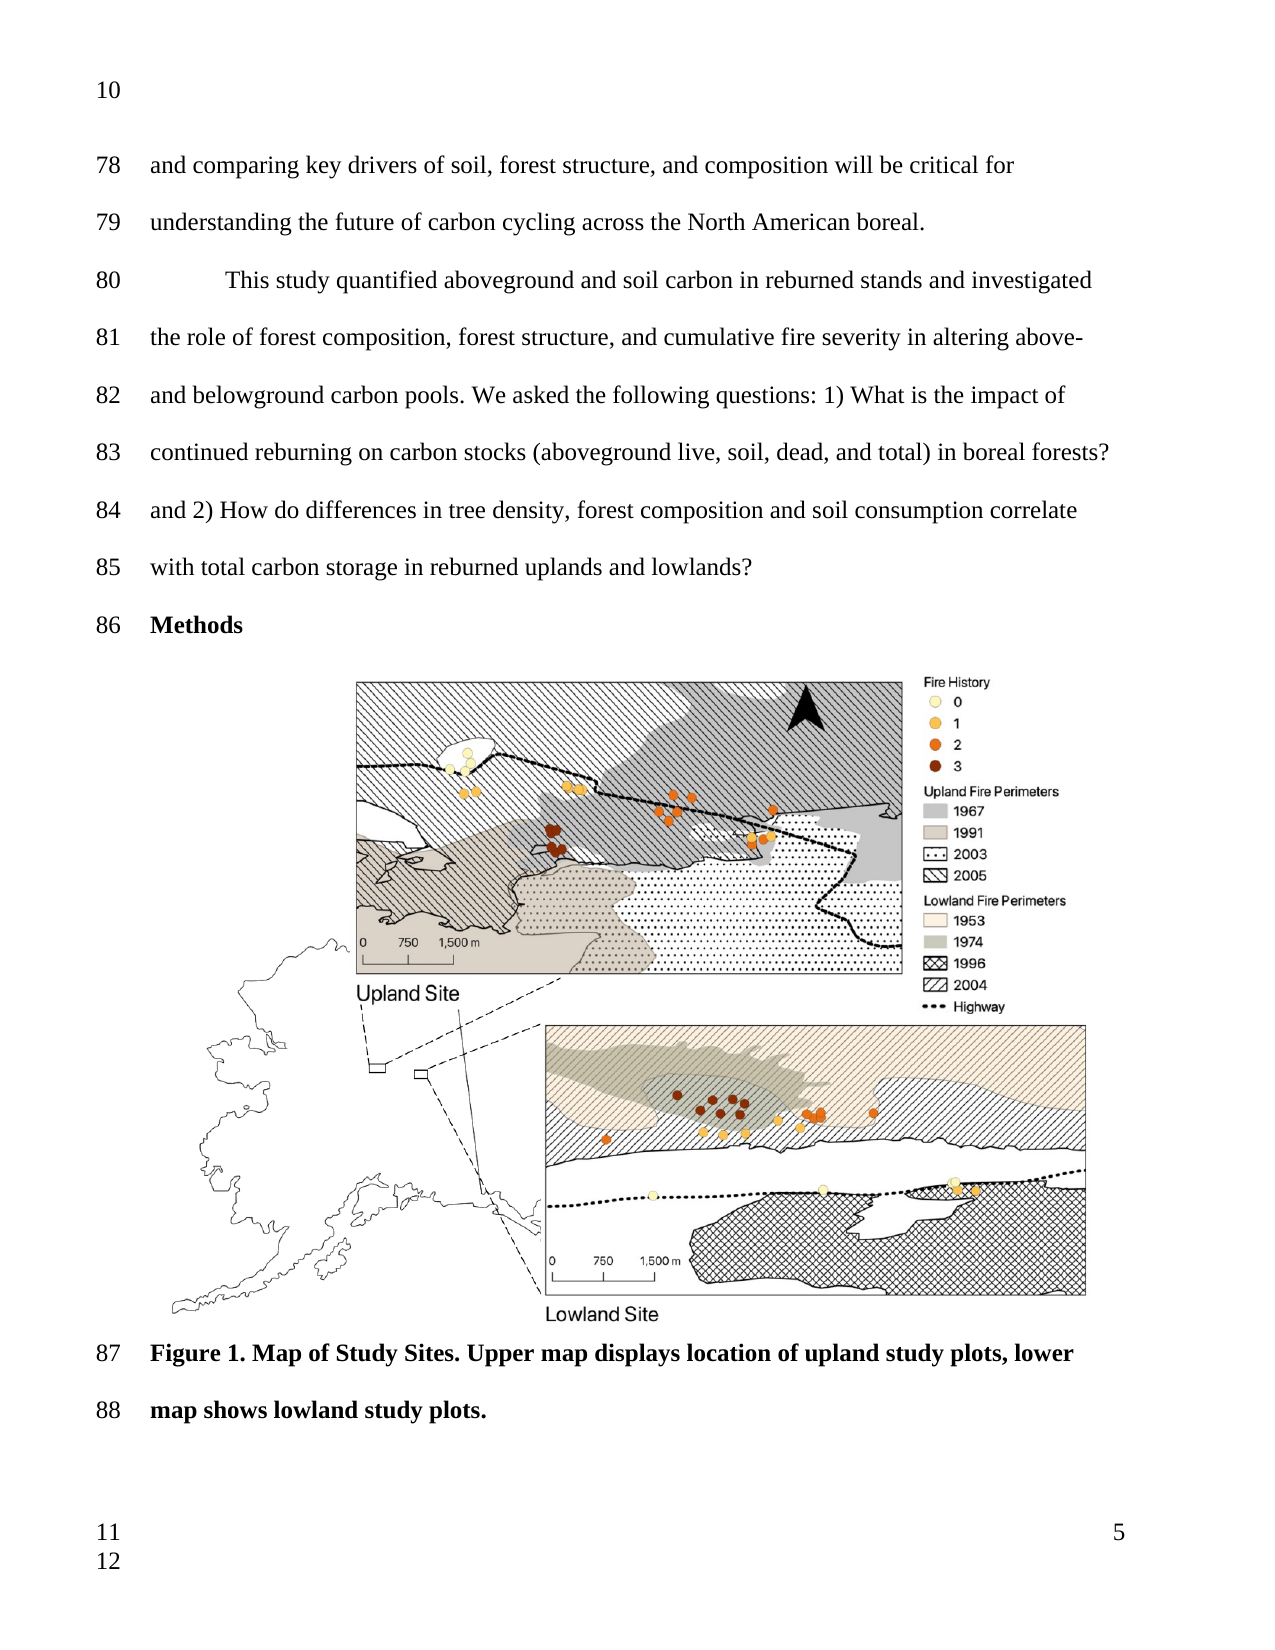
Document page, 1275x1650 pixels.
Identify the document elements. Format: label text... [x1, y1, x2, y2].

subtitle Methods [150, 610, 1125, 639]
text Figure 1. Map of Study Sites. Upper map displays location of upland study plots, lower map shows lowland study plots. [150, 1338, 1125, 1424]
text This study quantified aboveground and soil carbon in reburned stands and investigated the role of forest composition, forest structure, and cumulative fire severity in altering above- and belowground carbon pools. We asked the following questions: 1) What is the impact of continued reburning on carbon stocks (aboveground live, soil, dead, and total) in boreal forests? and 2) How do differences in tree density, forest composition and soil consumption correlate with total carbon storage in reburned uplands and lowlands? [150, 265, 1125, 581]
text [150, 150, 1125, 236]
